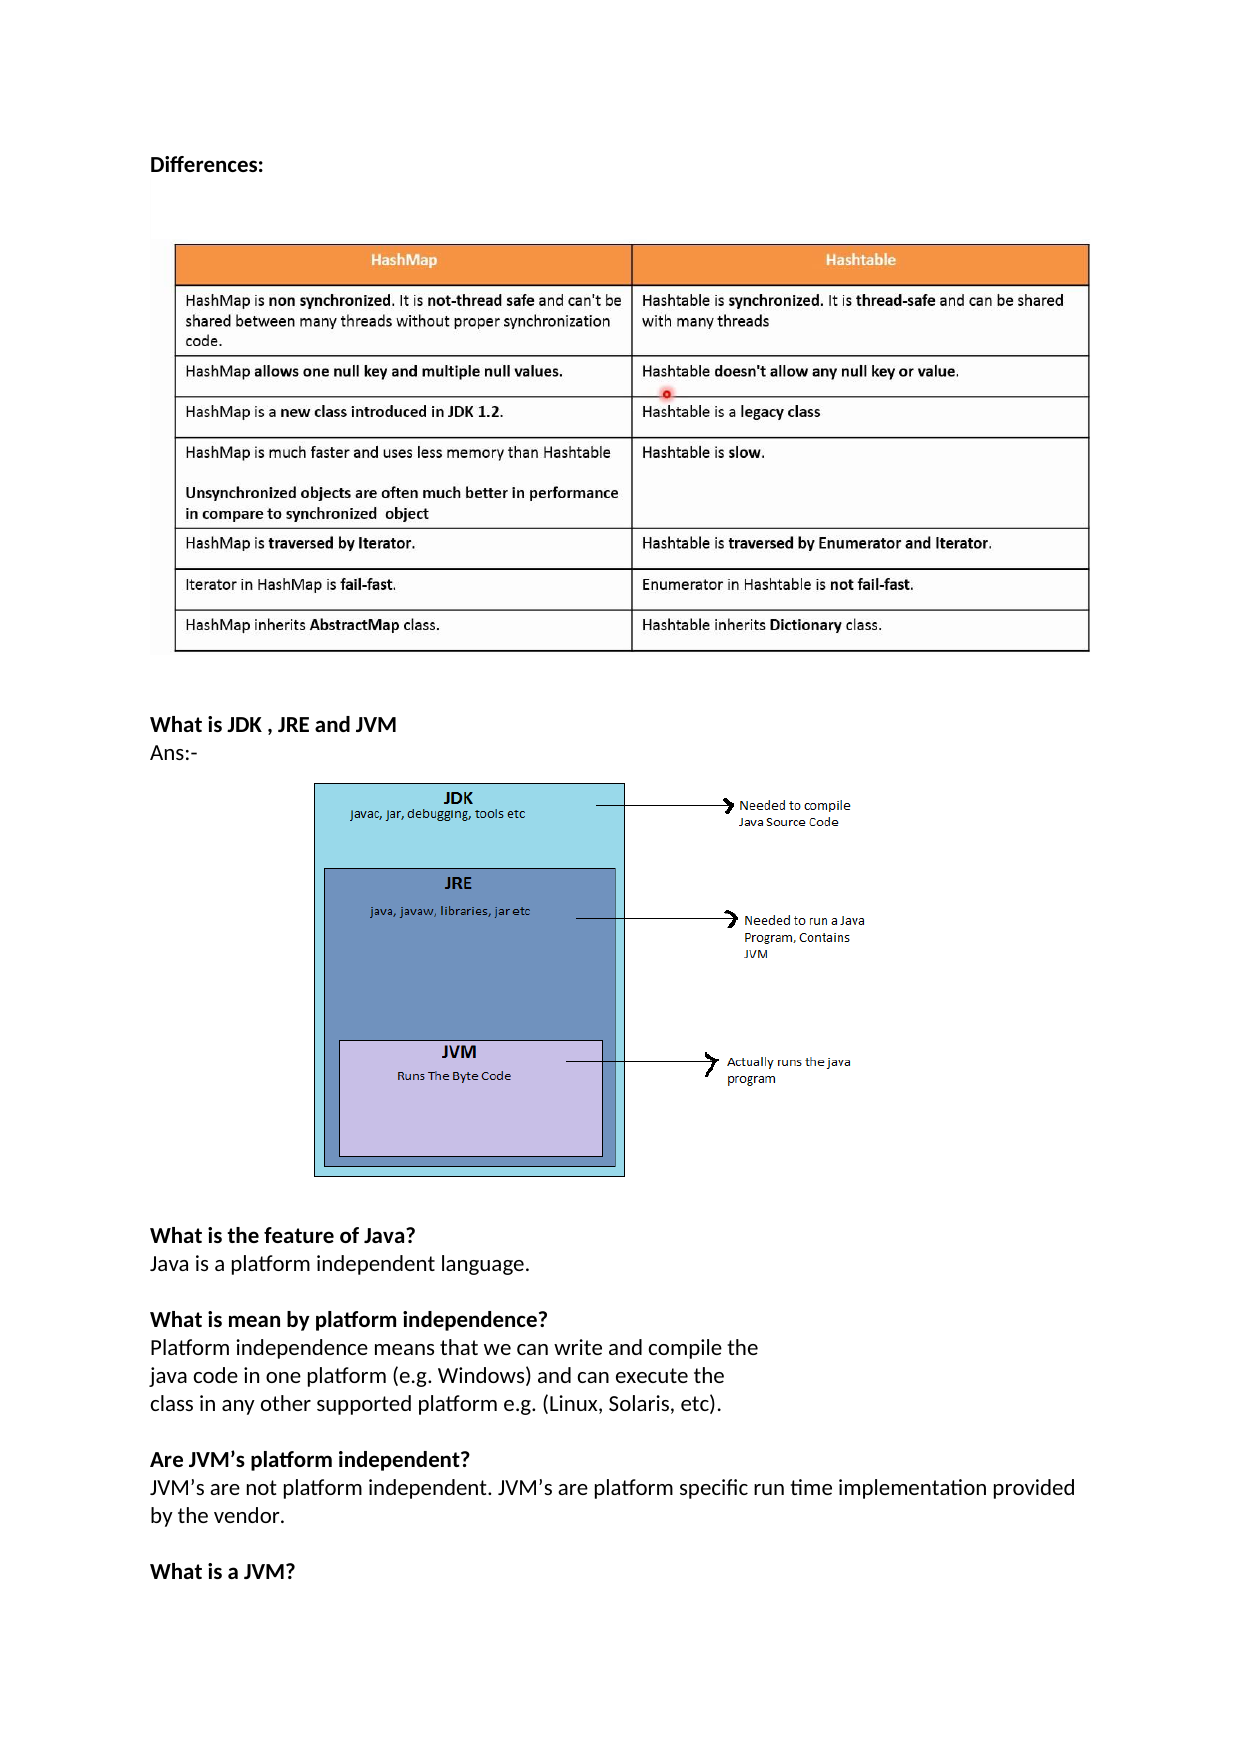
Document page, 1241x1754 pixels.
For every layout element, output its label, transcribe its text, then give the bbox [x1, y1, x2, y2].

text Differences: [150, 150, 1090, 178]
text JVM’s are not platform independent. JVM’s are platform specific run time implementation provided by the vendor. [150, 1473, 1090, 1529]
text Are JVM’s platform independent? [150, 1445, 1090, 1473]
picture [150, 178, 1091, 655]
text Java is a platform independent language. [150, 1249, 1090, 1277]
text class in any other supported platform e.g. (Linux, Solaris, etc). [150, 1389, 1090, 1417]
text java code in one platform (e.g. Windows) and can execute the [150, 1361, 1090, 1389]
text What is the feature of Java? [150, 1221, 1090, 1249]
text Ans:- [150, 738, 1090, 766]
picture [150, 766, 1125, 1193]
text What is mean by platform independence? [150, 1305, 1090, 1333]
text What is JDK , JRE and JVM [150, 710, 1090, 738]
text Platform independence means that we can write and compile the [150, 1333, 1090, 1361]
text What is a JVM? [150, 1557, 1090, 1585]
